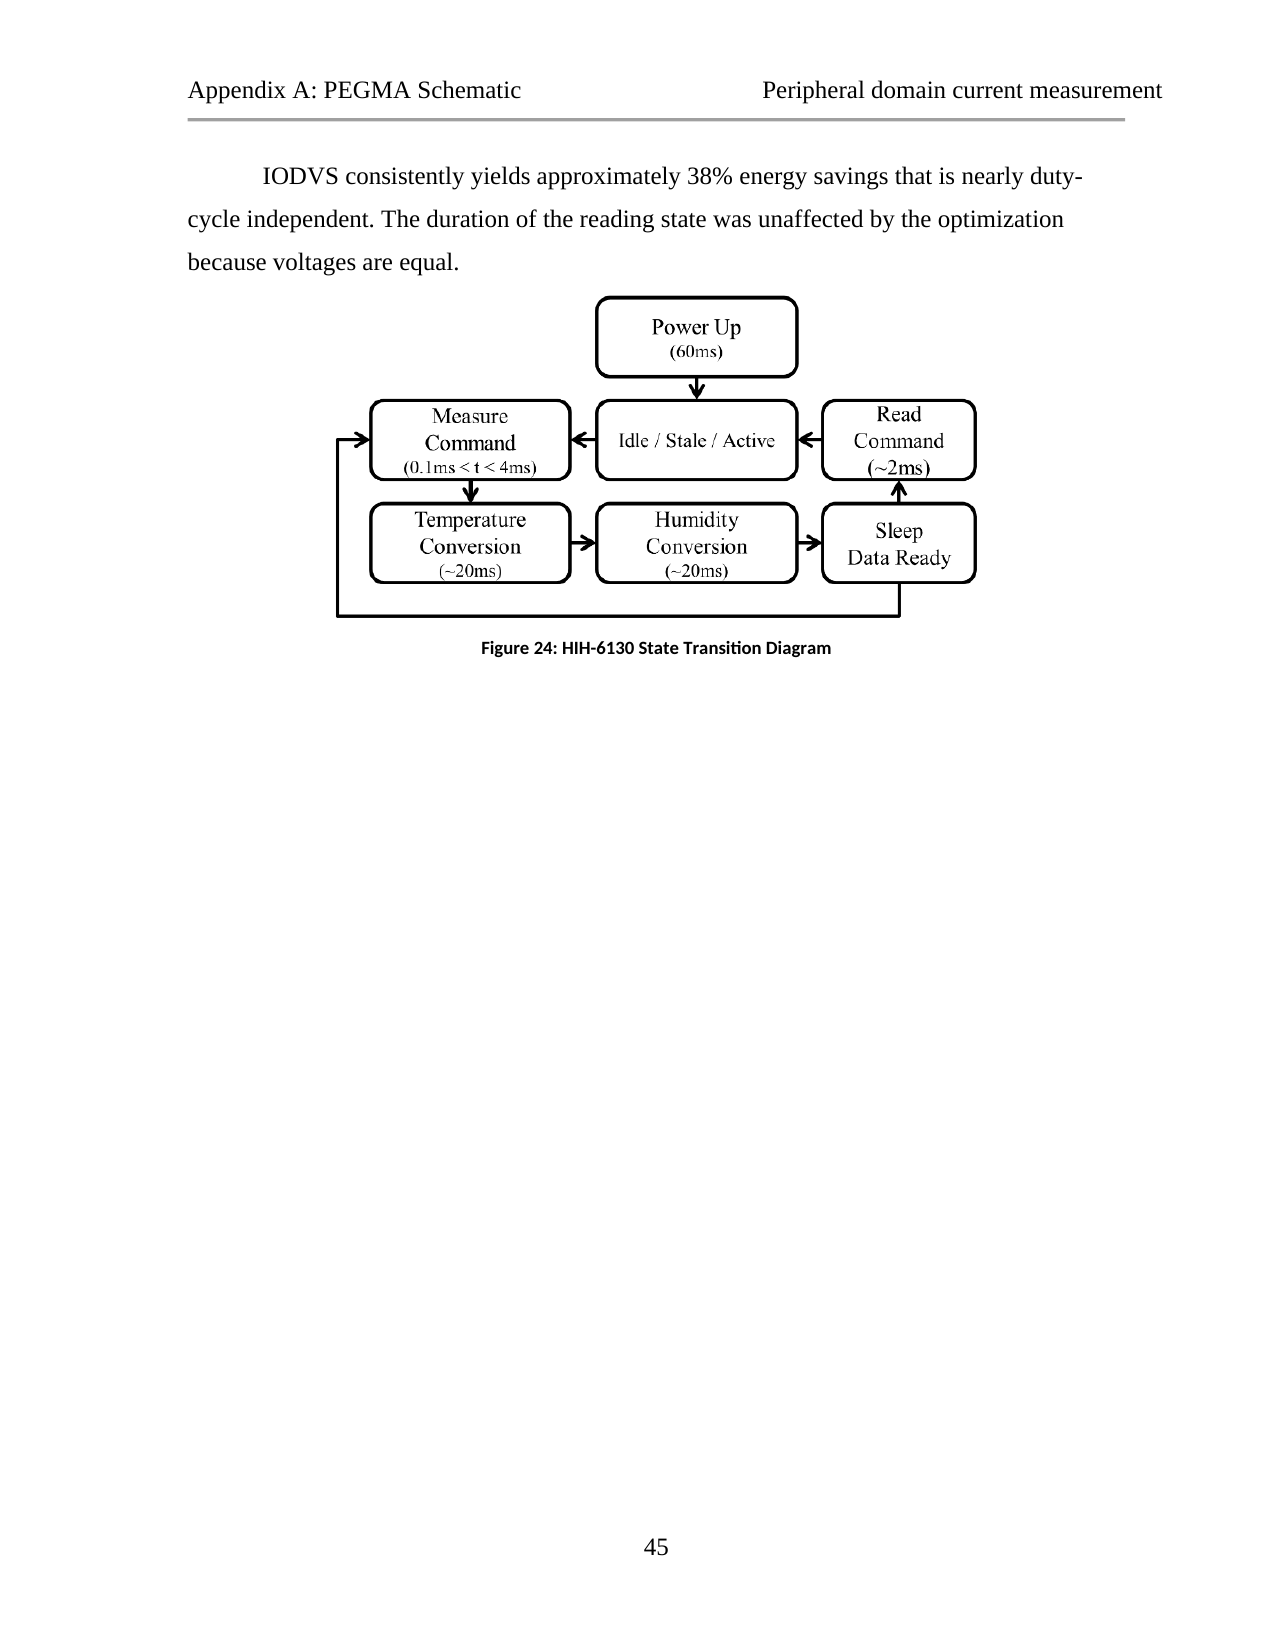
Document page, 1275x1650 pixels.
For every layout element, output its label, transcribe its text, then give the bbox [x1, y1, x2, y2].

text Figure 24: HIH-6130 State Transition Diagram [187, 636, 1125, 659]
picture [331, 290, 981, 622]
text IODVS consistently yields approximately 38% energy savings that is nearly duty-cycle independent. The duration of the reading state was unaffected by the optimization because voltages are equal. [187, 161, 1125, 276]
